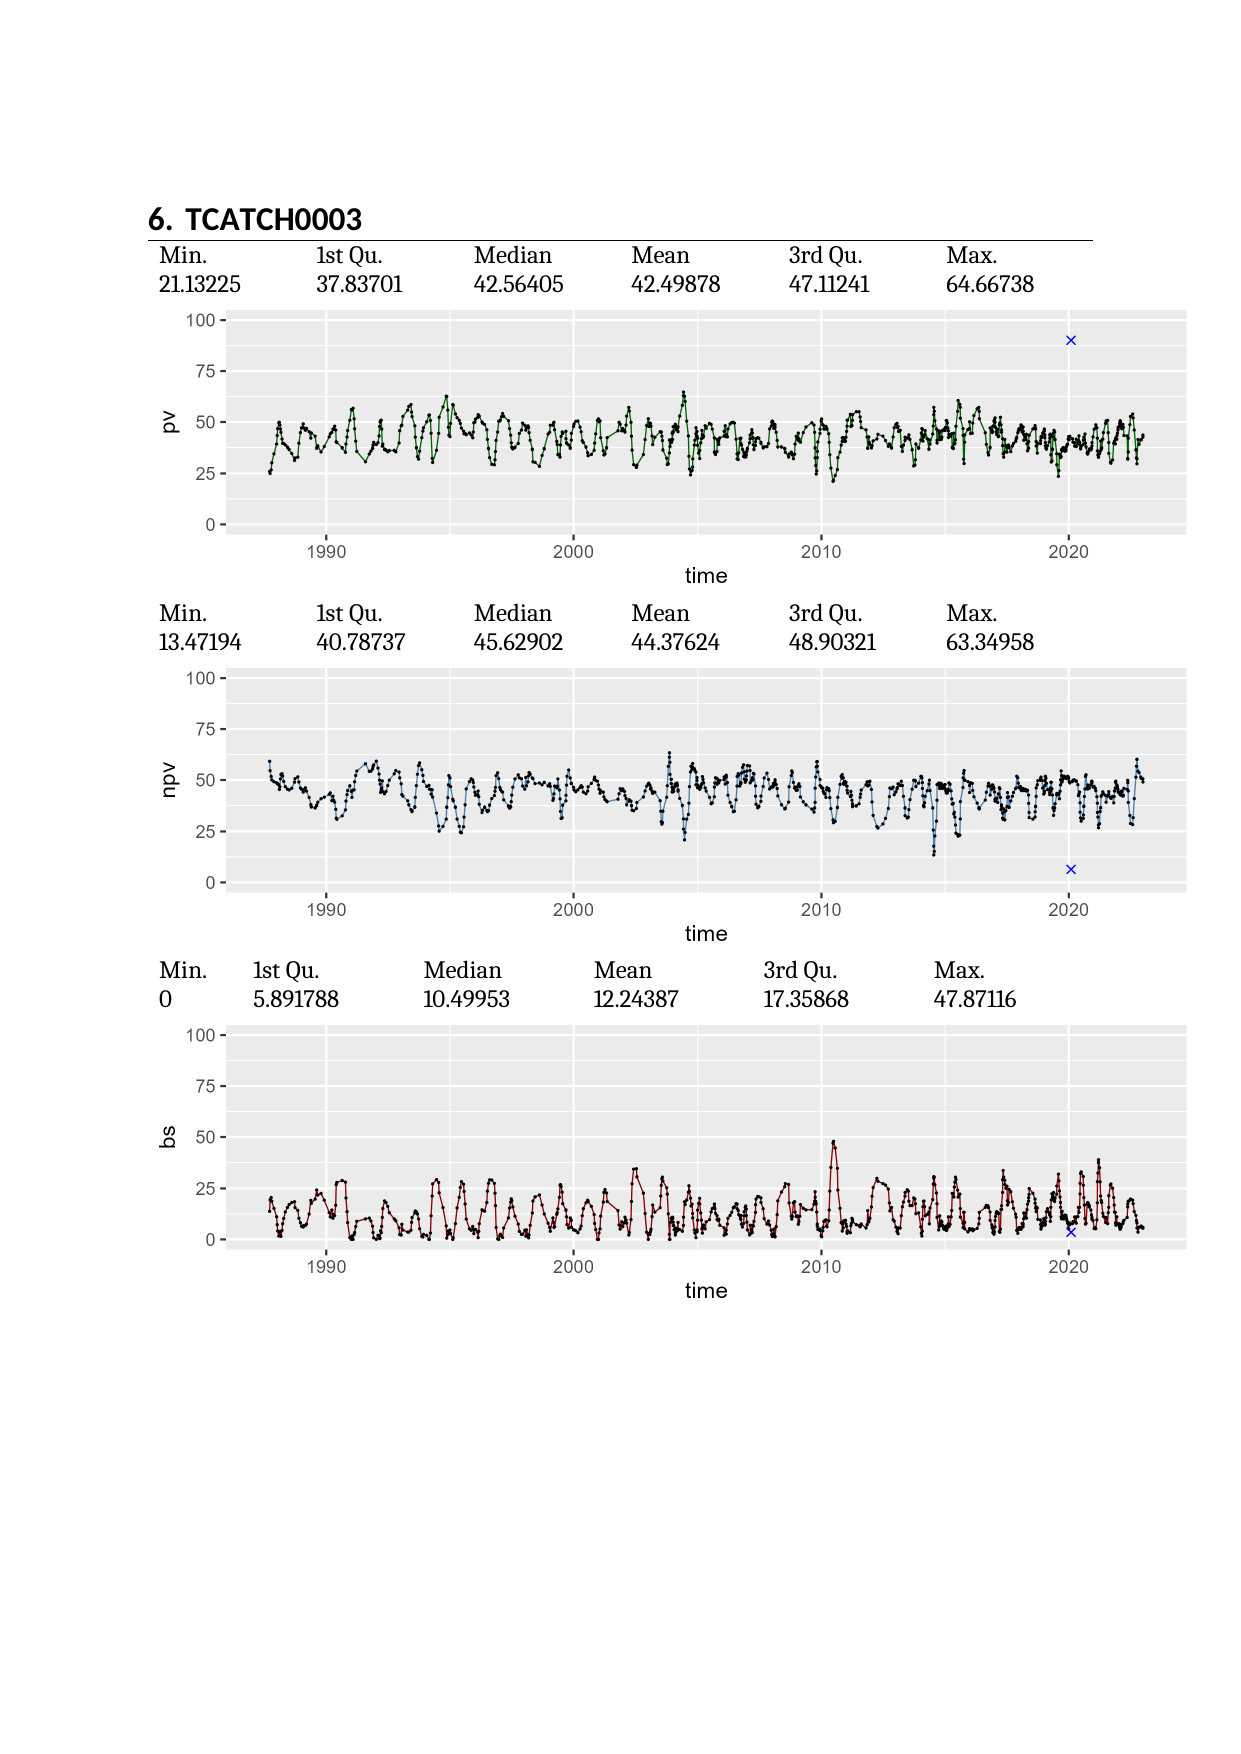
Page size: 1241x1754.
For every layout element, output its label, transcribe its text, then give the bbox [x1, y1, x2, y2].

table_header 3rd Qu. [778, 599, 935, 628]
table_cell 63.34958 [935, 628, 1093, 656]
table_cell 48.90321 [778, 628, 935, 656]
table_header Median [463, 241, 620, 270]
table_cell 17.35868 [753, 985, 922, 1013]
table_header Max. [935, 599, 1093, 628]
table_header Min. [148, 957, 242, 985]
table_header 3rd Qu. [778, 241, 935, 270]
table_cell 42.49878 [620, 270, 778, 298]
table_header 1st Qu. [242, 957, 412, 985]
table_header 1st Qu. [305, 241, 462, 270]
table_cell 45.62902 [463, 628, 620, 656]
table_cell 0 [148, 985, 242, 1013]
table_cell 64.66738 [935, 270, 1093, 298]
picture [147, 298, 1198, 599]
table_header 3rd Qu. [753, 957, 922, 985]
table_cell 10.49953 [412, 985, 582, 1013]
table_cell 12.24387 [582, 985, 752, 1013]
table_header Mean [620, 599, 778, 628]
table_header Median [412, 957, 582, 985]
table_header Max. [935, 241, 1093, 270]
table_cell 37.83701 [305, 270, 462, 298]
table_cell 42.56405 [463, 270, 620, 298]
table_header Min. [148, 599, 305, 628]
table_cell 5.891788 [242, 985, 412, 1013]
table_header Mean [582, 957, 752, 985]
picture [147, 656, 1198, 957]
table_header Max. [923, 957, 1093, 985]
table_cell 40.78737 [305, 628, 462, 656]
table_cell 47.11241 [778, 270, 935, 298]
table_header Min. [148, 241, 305, 270]
table_header Mean [620, 241, 778, 270]
subtitle TCATCH0003 [148, 198, 1093, 240]
table_header 1st Qu. [305, 599, 462, 628]
table_cell 47.87116 [923, 985, 1093, 1013]
table_cell 21.13225 [148, 270, 305, 298]
table_header Median [463, 599, 620, 628]
table_cell 13.47194 [148, 628, 305, 656]
table_cell 44.37624 [620, 628, 778, 656]
picture [147, 1013, 1198, 1314]
